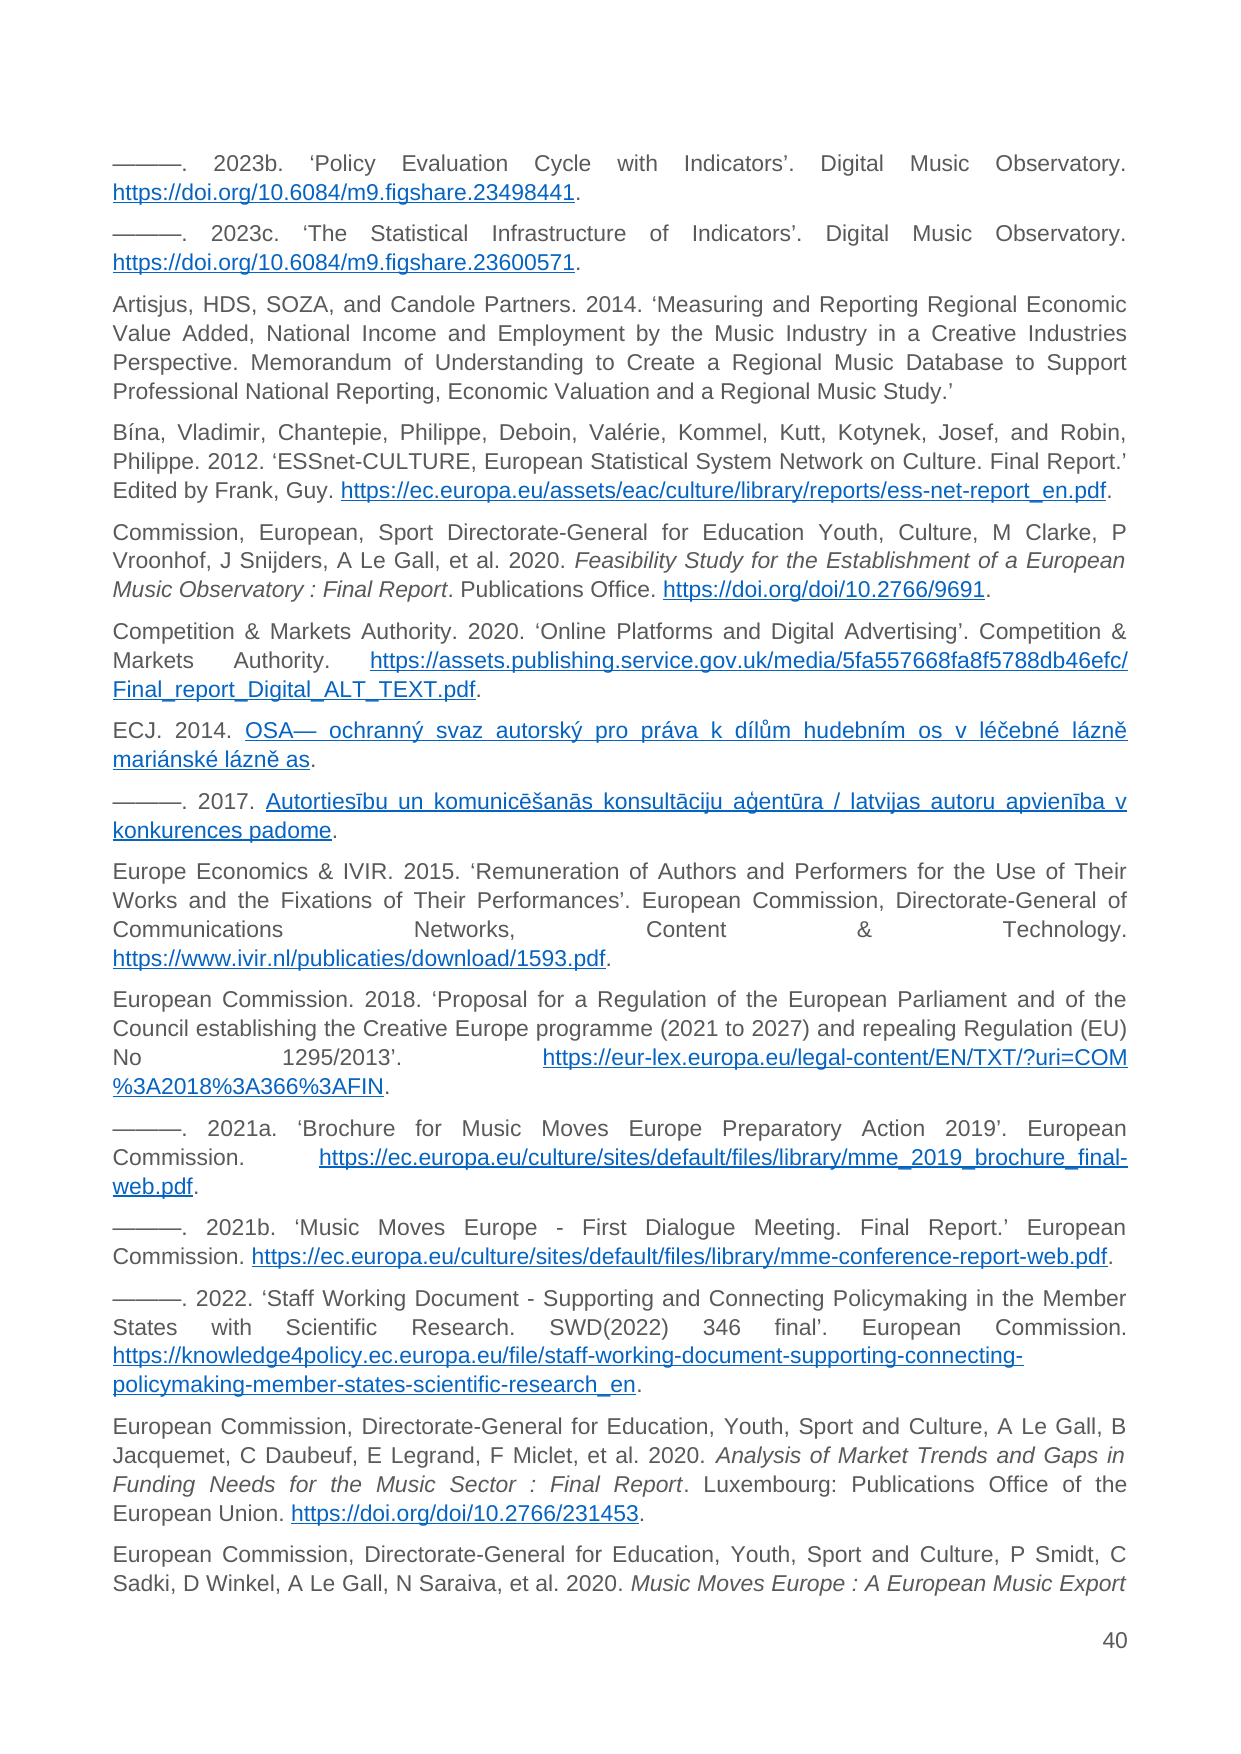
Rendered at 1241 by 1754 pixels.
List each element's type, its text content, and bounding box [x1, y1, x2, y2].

text Commission, European, Sport Directorate-General for Education Youth, Culture, M Clarke, P Vroonhof, J Snijders, A Le Gall, et al. 2020. Feasibility Study for the Establishment of a European Music Observatory : Final Report. Publications Office. https://doi.org/doi/10.2766/9691. [112, 518, 1128, 603]
text European Commission. 2018. ‘Proposal for a Regulation of the European Parliament and of the Council establishing the Creative Europe programme (2021 to 2027) and repealing Regulation (EU) No 1295/2013’. https://eur-lex.europa.eu/legal-content/EN/TXT/?uri=COM%3A2018%3A366%3AFIN. [112, 986, 1128, 1100]
text Europe Economics & IVIR. 2015. ‘Remuneration of Authors and Performers for the Use of Their Works and the Fixations of Their Performances’. European Commission, Directorate-General of Communications Networks, Content & Technology. https://www.ivir.nl/publicaties/download/1593.pdf. [112, 858, 1128, 971]
text ———. 2023c. ‘The Statistical Infrastructure of Indicators’. Digital Music Observatory. https://doi.org/10.6084/m9.figshare.23600571. [112, 220, 1128, 276]
text Bína, Vladimir, Chantepie, Philippe, Deboin, Valérie, Kommel, Kutt, Kotynek, Josef, and Robin, Philippe. 2012. ‘ESSnet-CULTURE, European Statistical System Network on Culture. Final Report.’ Edited by Frank, Guy. https://ec.europa.eu/assets/eac/culture/library/reports/ess-net-report_en.pdf. [112, 419, 1128, 503]
text ECJ. 2014. OSA— ochranný svaz autorský pro práva k dílům hudebním os v léčebné lázně mariánské lázně as. [112, 717, 1128, 773]
text ———. 2021a. ‘Brochure for Music Moves Europe Preparatory Action 2019’. European Commission. https://ec.europa.eu/culture/sites/default/files/library/mme_2019_brochure_final-web.pdf. [112, 1115, 1128, 1199]
text ———. 2023b. ‘Policy Evaluation Cycle with Indicators’. Digital Music Observatory. https://doi.org/10.6084/m9.figshare.23498441. [112, 150, 1128, 205]
text ———. 2021b. ‘Music Moves Europe - First Dialogue Meeting. Final Report.’ European Commission. https://ec.europa.eu/culture/sites/default/files/library/mme-conference-report-web.pdf. [112, 1214, 1128, 1269]
text European Commission, Directorate-General for Education, Youth, Sport and Culture, A Le Gall, B Jacquemet, C Daubeuf, E Legrand, F Miclet, et al. 2020. Analysis of Market Trends and Gaps in Funding Needs for the Music Sector : Final Report. Luxembourg: Publications Office of the European Union. https://doi.org/doi/10.2766/231453. [112, 1413, 1128, 1526]
text Artisjus, HDS, SOZA, and Candole Partners. 2014. ‘Measuring and Reporting Regional Economic Value Added, National Income and Employment by the Music Industry in a Creative Industries Perspective. Memorandum of Understanding to Create a Regional Music Database to Support Professional National Reporting, Economic Valuation and a Regional Music Study.’ [112, 291, 1128, 404]
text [112, 1541, 1128, 1597]
text ———. 2022. ‘Staff Working Document - Supporting and Connecting Policymaking in the Member States with Scientific Research. SWD(2022) 346 final’. European Commission. https://knowledge4policy.ec.europa.eu/file/staff-working-document-supporting-connecting-policymaking-member-states-scientific-research_en. [112, 1284, 1128, 1398]
text ———. 2017. Autortiesību un komunicēšanās konsultāciju aģentūra / latvijas autoru apvienība v konkurences padome. [112, 788, 1128, 843]
text Competition & Markets Authority. 2020. ‘Online Platforms and Digital Advertising’. Competition & Markets Authority. https://assets.publishing.service.gov.uk/media/5fa557668fa8f5788db46efc/Final_report_Digital_ALT_TEXT.pdf. [112, 618, 1128, 702]
